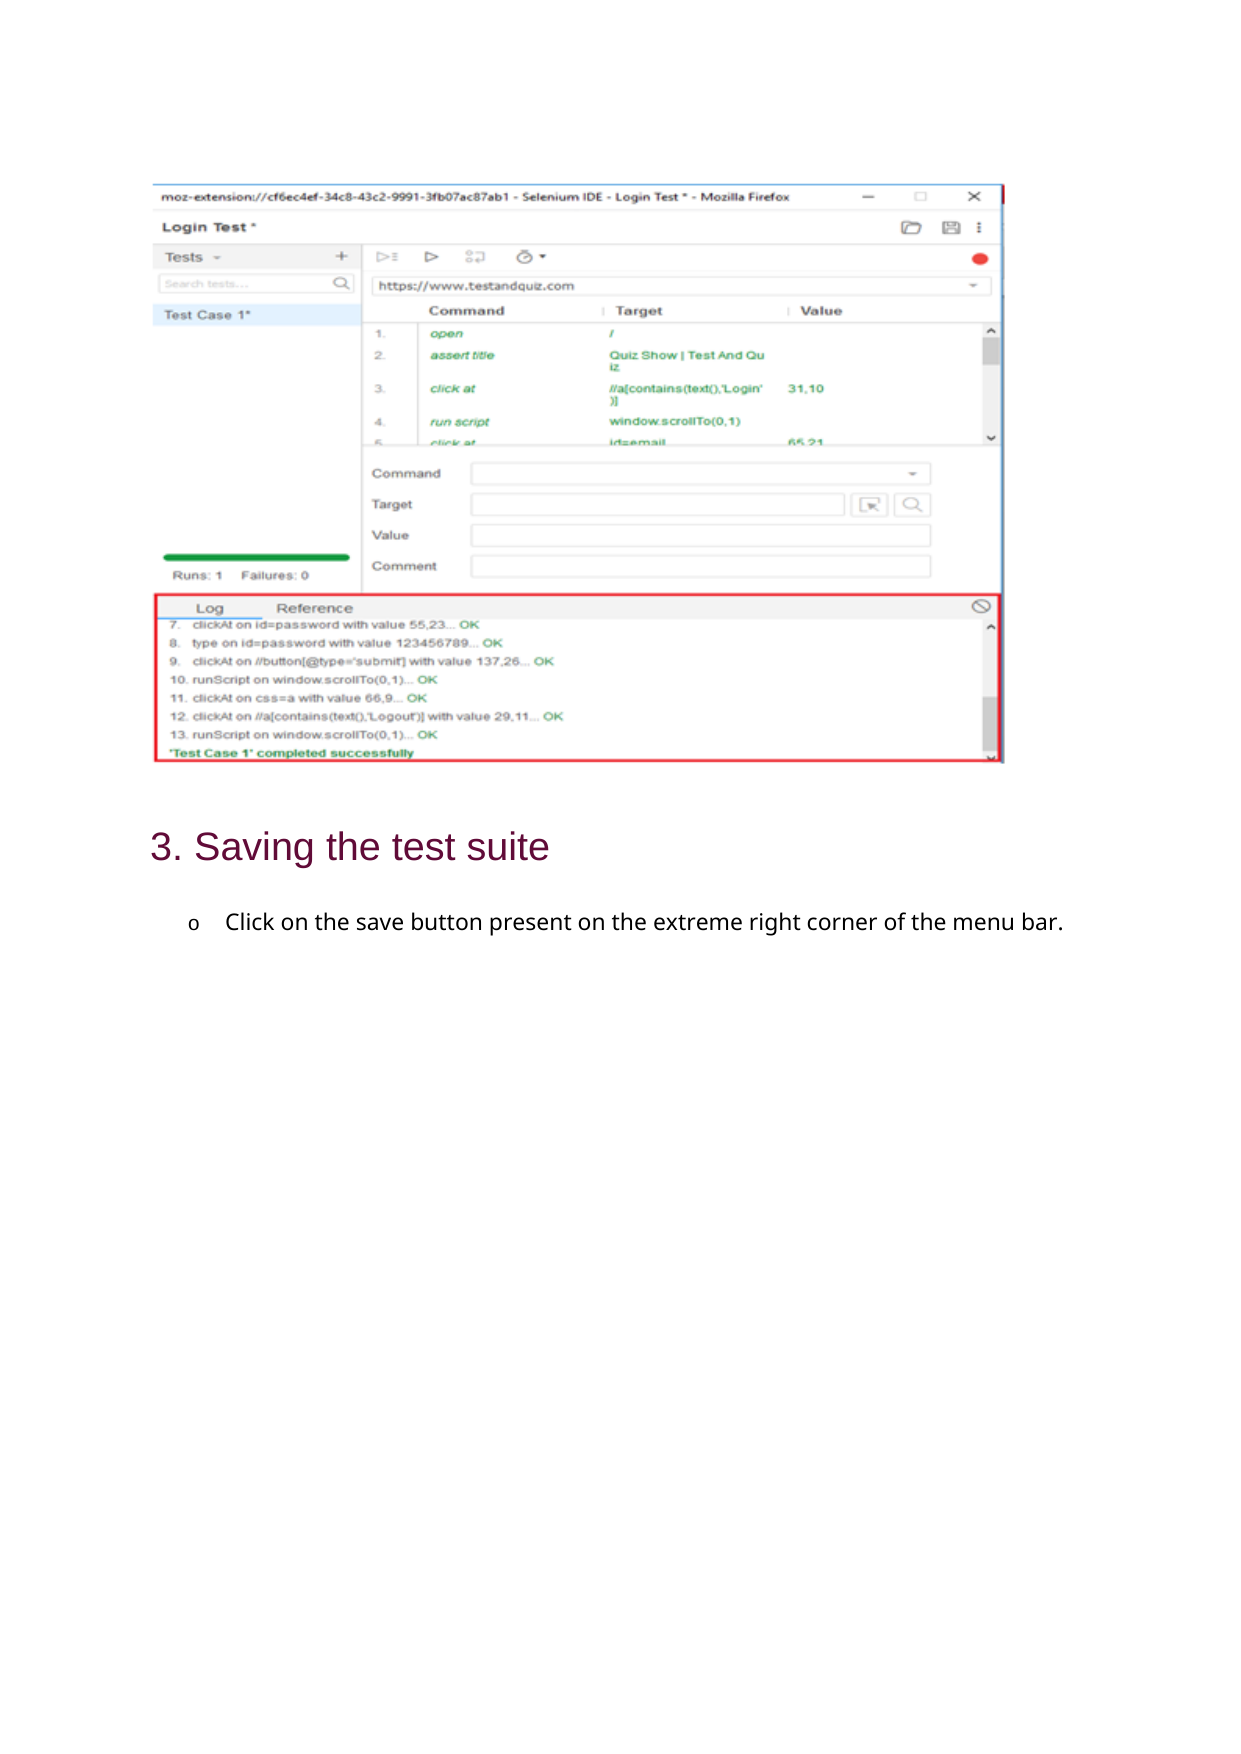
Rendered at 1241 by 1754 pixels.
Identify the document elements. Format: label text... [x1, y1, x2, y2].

picture [150, 181, 1008, 767]
list Click on the save button present on the extreme right corner of the menu bar. [187, 898, 1090, 937]
subtitle 3. Saving the test suite [150, 823, 1090, 869]
